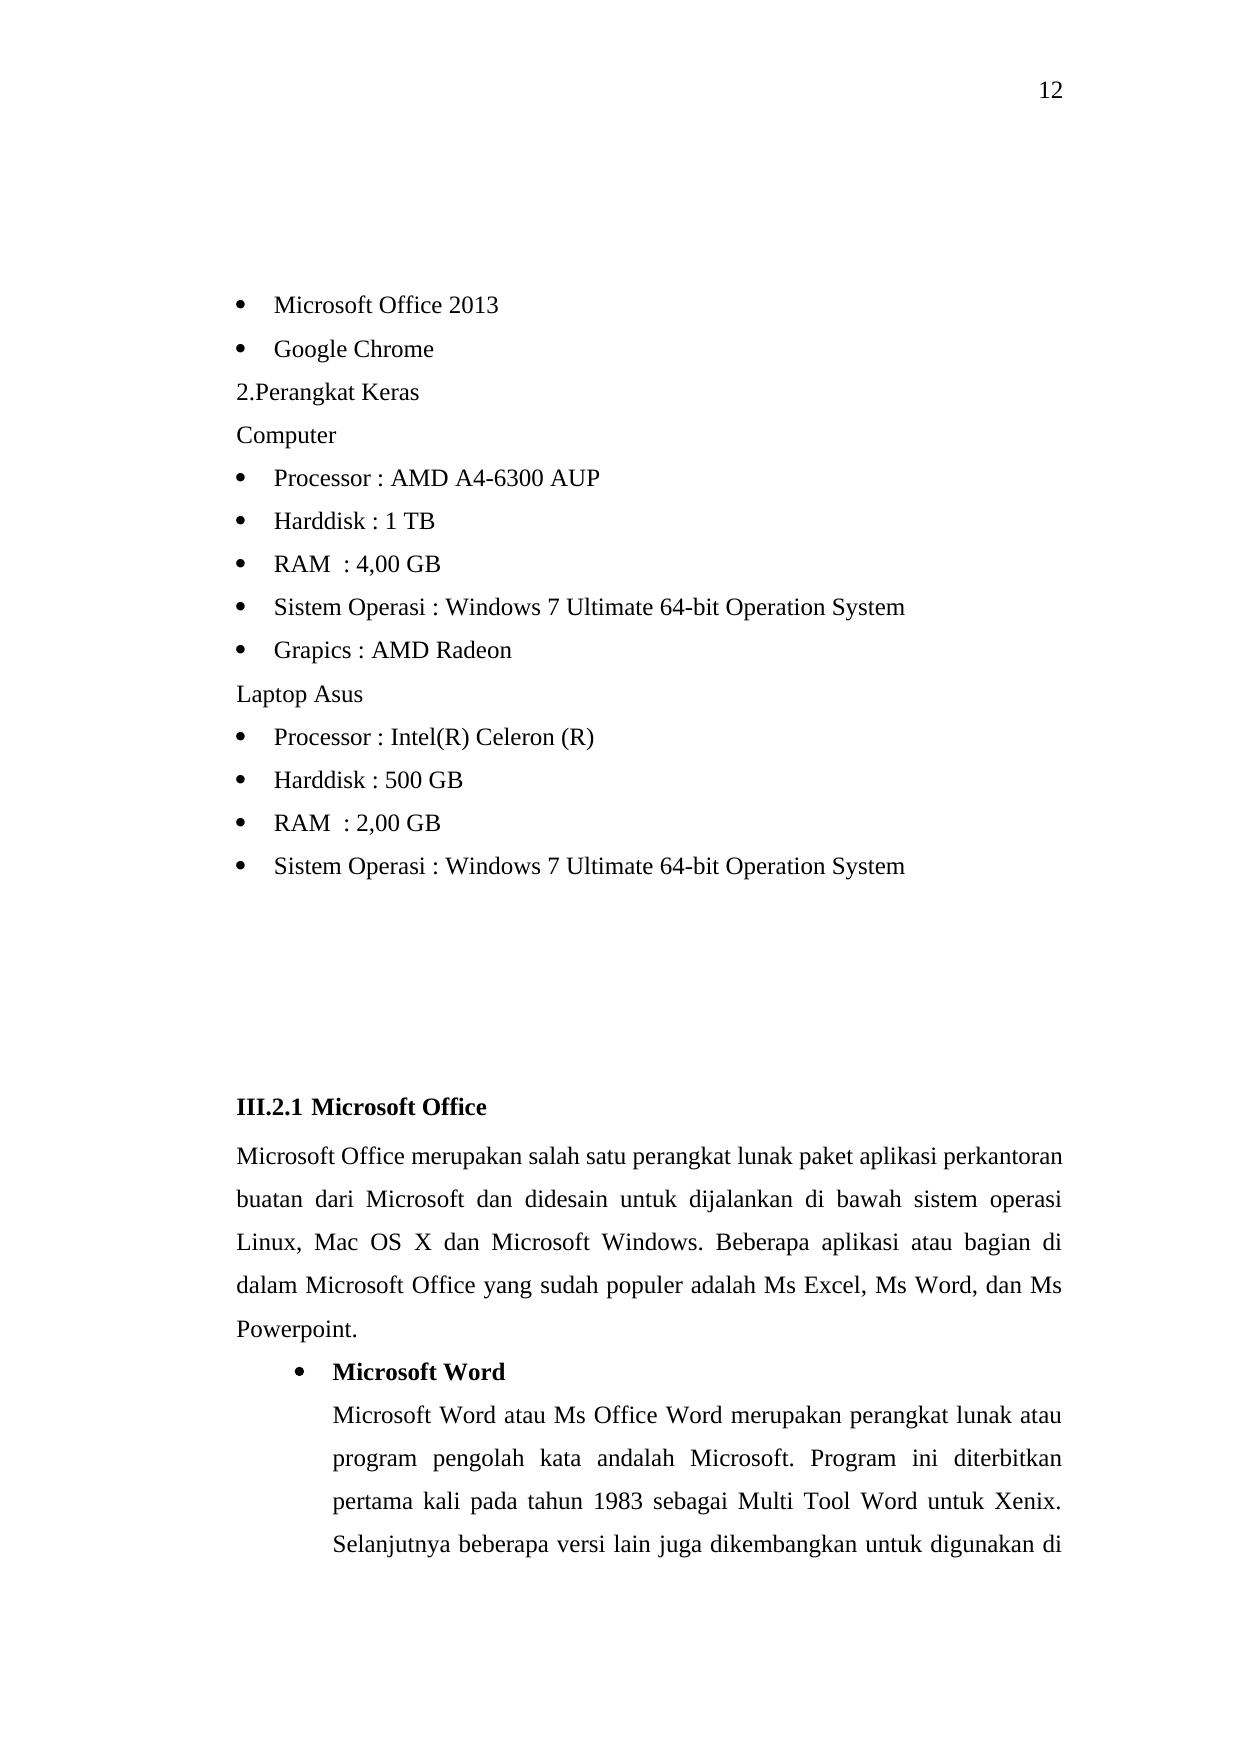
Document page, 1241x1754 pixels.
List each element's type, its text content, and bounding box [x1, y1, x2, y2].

text 2.Perangkat Keras [236, 377, 1063, 406]
list Grapics : AMD Radeon [236, 636, 1063, 664]
list Microsoft Office 2013 [236, 291, 1063, 319]
subtitle Microsoft Office [236, 1092, 1063, 1121]
list Harddisk : 1 TB [236, 506, 1063, 535]
text Microsoft Office merupakan salah satu perangkat lunak paket aplikasi perkantoran buatan dari Microsoft dan didesain untuk dijalankan di bawah sistem operasi Linux, Mac OS X dan Microsoft Windows. Beberapa aplikasi atau bagian di dalam Microsoft Office yang sudah populer adalah Ms Excel, Ms Word, dan Ms Powerpoint. [236, 1141, 1063, 1342]
list Processor : AMD A4-6300 AUP [236, 463, 1063, 492]
list RAM : 4,00 GB [236, 549, 1063, 578]
list Sistem Operasi : Windows 7 Ultimate 64-bit Operation System [236, 592, 1063, 621]
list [332, 1400, 1063, 1558]
list Harddisk : 500 GB [236, 765, 1063, 794]
text Laptop Asus [236, 679, 1063, 707]
list Google Chrome [236, 334, 1063, 362]
list Sistem Operasi : Windows 7 Ultimate 64-bit Operation System [236, 851, 1063, 880]
list Processor : Intel(R) Celeron (R) [236, 722, 1063, 751]
text Computer [236, 420, 1063, 449]
list Microsoft Word [295, 1357, 1063, 1386]
list RAM : 2,00 GB [236, 808, 1063, 837]
